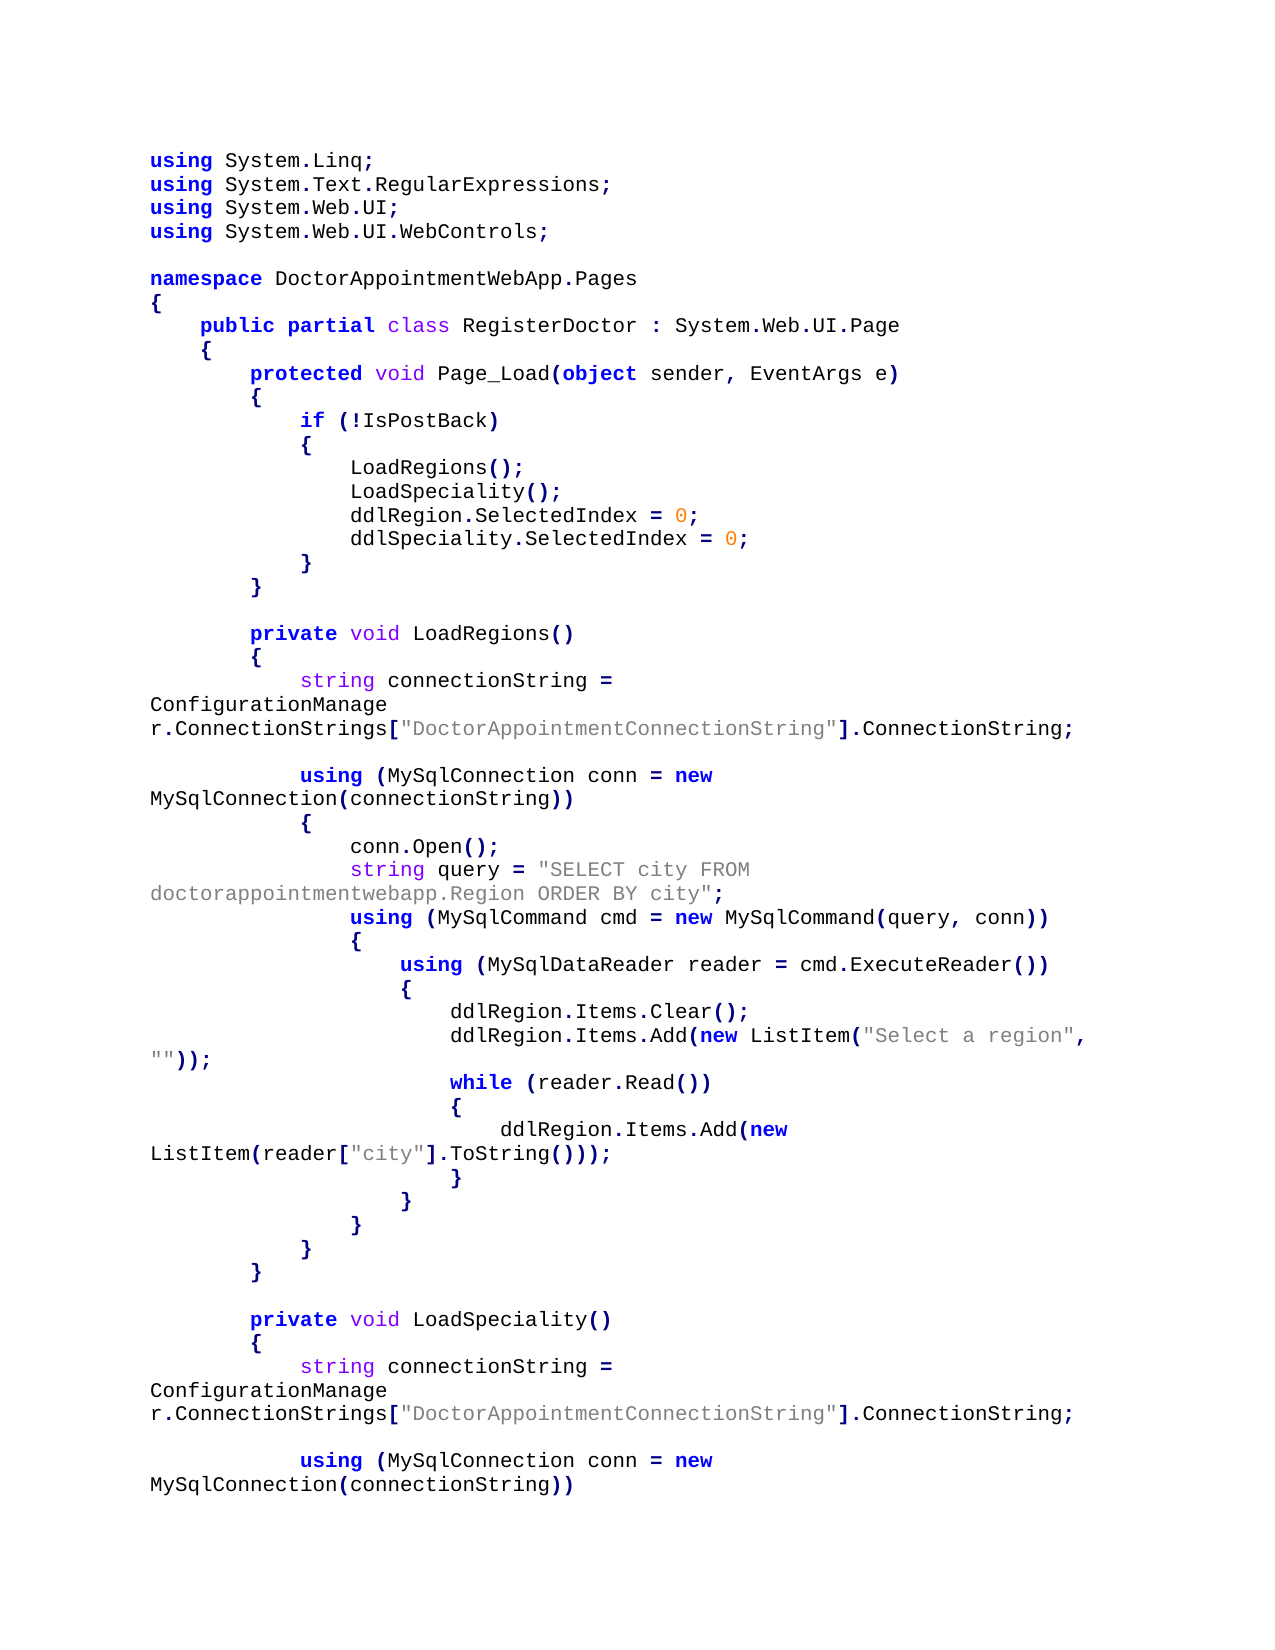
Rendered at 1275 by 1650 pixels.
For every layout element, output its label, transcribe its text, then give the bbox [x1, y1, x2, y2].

text public partial class RegisterDoctor : System.Web.UI.Page [150, 316, 1125, 339]
text { [150, 812, 1125, 836]
text } [150, 1190, 1125, 1214]
text ddlRegion.SelectedIndex = 0; [150, 505, 1125, 528]
text ddlRegion.Items.Add(new ListItem(reader["city"].ToString())); [150, 1119, 1125, 1167]
text using (MySqlCommand cmd = new MySqlCommand(query, conn)) [150, 907, 1125, 930]
text string query = "SELECT city FROM doctorappointmentwebapp.Region ORDER BY city"; [150, 859, 1125, 907]
text LoadRegions(); [150, 457, 1125, 481]
text using (MySqlDataReader reader = cmd.ExecuteReader()) [150, 954, 1125, 978]
text } [150, 1214, 1125, 1238]
text { [150, 292, 1125, 316]
text { [150, 978, 1125, 1001]
text LoadSpeciality(); [150, 481, 1125, 505]
text conn.Open(); [150, 836, 1125, 859]
text { [150, 1332, 1125, 1356]
text protected void Page_Load(object sender, EventArgs e) [150, 363, 1125, 386]
text } [150, 1261, 1125, 1285]
text private void LoadRegions() [150, 623, 1125, 647]
text ddlRegion.Items.Add(new ListItem("Select a region", "")); [150, 1025, 1125, 1072]
text ddlRegion.Items.Clear(); [150, 1001, 1125, 1025]
text using System.Linq; [150, 150, 1125, 174]
text if (!IsPostBack) [150, 410, 1125, 434]
text string connectionString = ConfigurationManager.ConnectionStrings["DoctorAppointmentConnectionString"].ConnectionString; [150, 1356, 1125, 1427]
text { [150, 339, 1125, 363]
text { [150, 647, 1125, 670]
text } [150, 1238, 1125, 1261]
text string connectionString = ConfigurationManager.ConnectionStrings["DoctorAppointmentConnectionString"].ConnectionString; [150, 670, 1125, 741]
text using System.Web.UI; [150, 197, 1125, 221]
text using (MySqlConnection conn = new MySqlConnection(connectionString)) [150, 1451, 1125, 1498]
text { [150, 1096, 1125, 1119]
text while (reader.Read()) [150, 1072, 1125, 1096]
text ddlSpeciality.SelectedIndex = 0; [150, 528, 1125, 552]
text } [150, 552, 1125, 576]
text } [150, 1167, 1125, 1190]
text { [150, 930, 1125, 954]
text { [150, 434, 1125, 457]
text namespace DoctorAppointmentWebApp.Pages [150, 268, 1125, 292]
text { [150, 386, 1125, 410]
text private void LoadSpeciality() [150, 1309, 1125, 1332]
text } [150, 576, 1125, 599]
text using (MySqlConnection conn = new MySqlConnection(connectionString)) [150, 765, 1125, 812]
text using System.Text.RegularExpressions; [150, 174, 1125, 197]
text using System.Web.UI.WebControls; [150, 221, 1125, 244]
